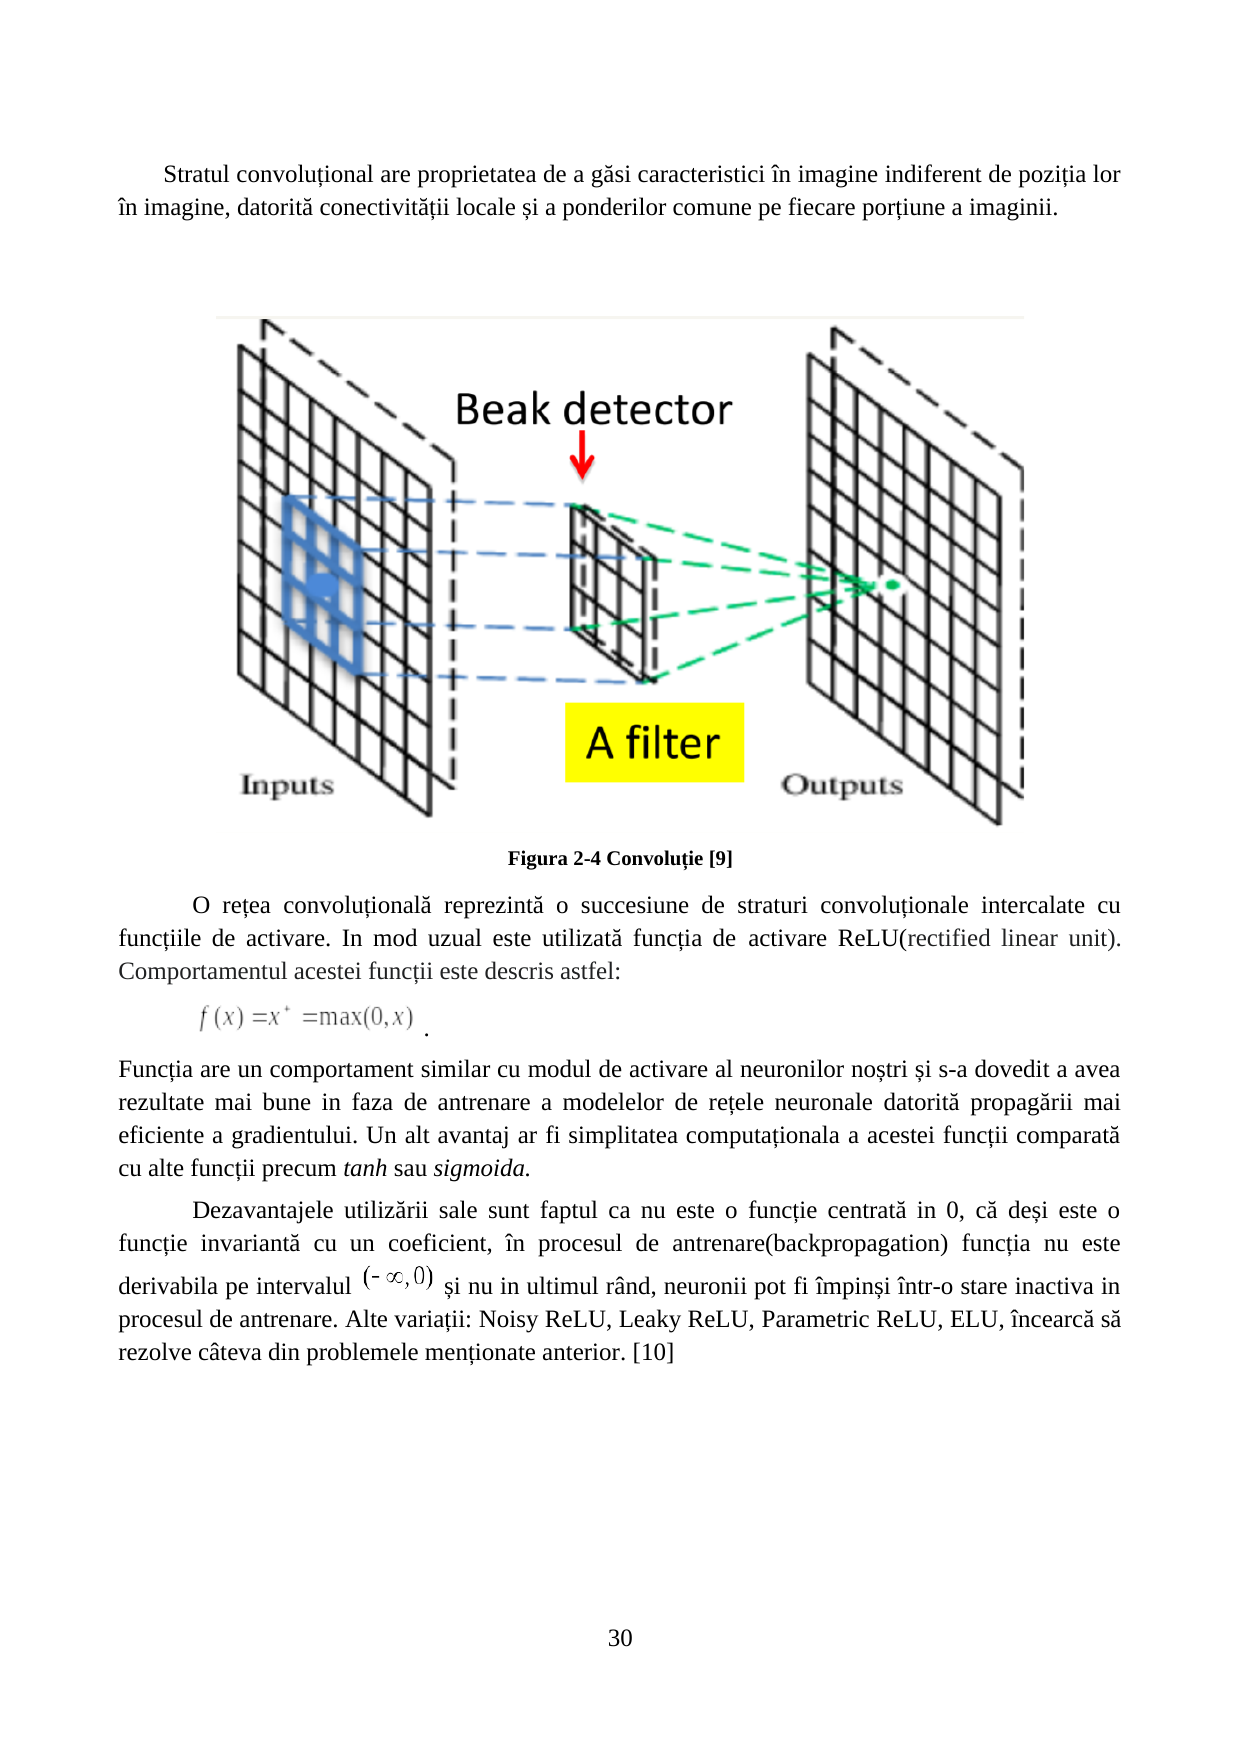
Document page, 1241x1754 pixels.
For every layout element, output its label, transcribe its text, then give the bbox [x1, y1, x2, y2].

text Stratul convoluțional are proprietatea de a găsi caracteristici în imagine indiferent de poziția lor în imagine, datorită conectivității locale și a ponderilor comune pe fiecare porțiune a imaginii. [118, 159, 1122, 221]
picture [216, 316, 1025, 833]
text . [118, 998, 1122, 1042]
text Funcția are un comportament similar cu modul de activare al neuronilor noștri și s-a dovedit a avea rezultate mai bune in faza de antrenare a modelelor de rețele neuronale datorită propagării mai eficiente a gradientului. Un alt avantaj ar fi simplitatea computaționala a acestei funcții comparată cu alte funcții precum tanh sau sigmoida. [118, 1054, 1122, 1182]
text Dezavantajele utilizării sale sunt faptul ca nu este o funcție centrată in 0, că deși este o funcție invariantă cu un coeficient, în procesul de antrenare(backpropagation) funcția nu este derivabila pe intervalul și nu in ultimul rând, neuronii pot fi împinși într-o stare inactiva in procesul de antrenare. Alte variații: Noisy ReLU, Leaky ReLU, Parametric ReLU, ELU, încearcă să rezolve câteva din problemele menționate anterior. [118, 1195, 1122, 1366]
text Figura - Convoluție [118, 845, 1122, 869]
text O rețea convoluțională reprezintă o succesiune de straturi convoluționale intercalate cu funcțiile de activare. In mod uzual este utilizată funcția de activare ReLU(rectified linear unit). Comportamentul acestei funcții este descris astfel: [118, 890, 1122, 985]
